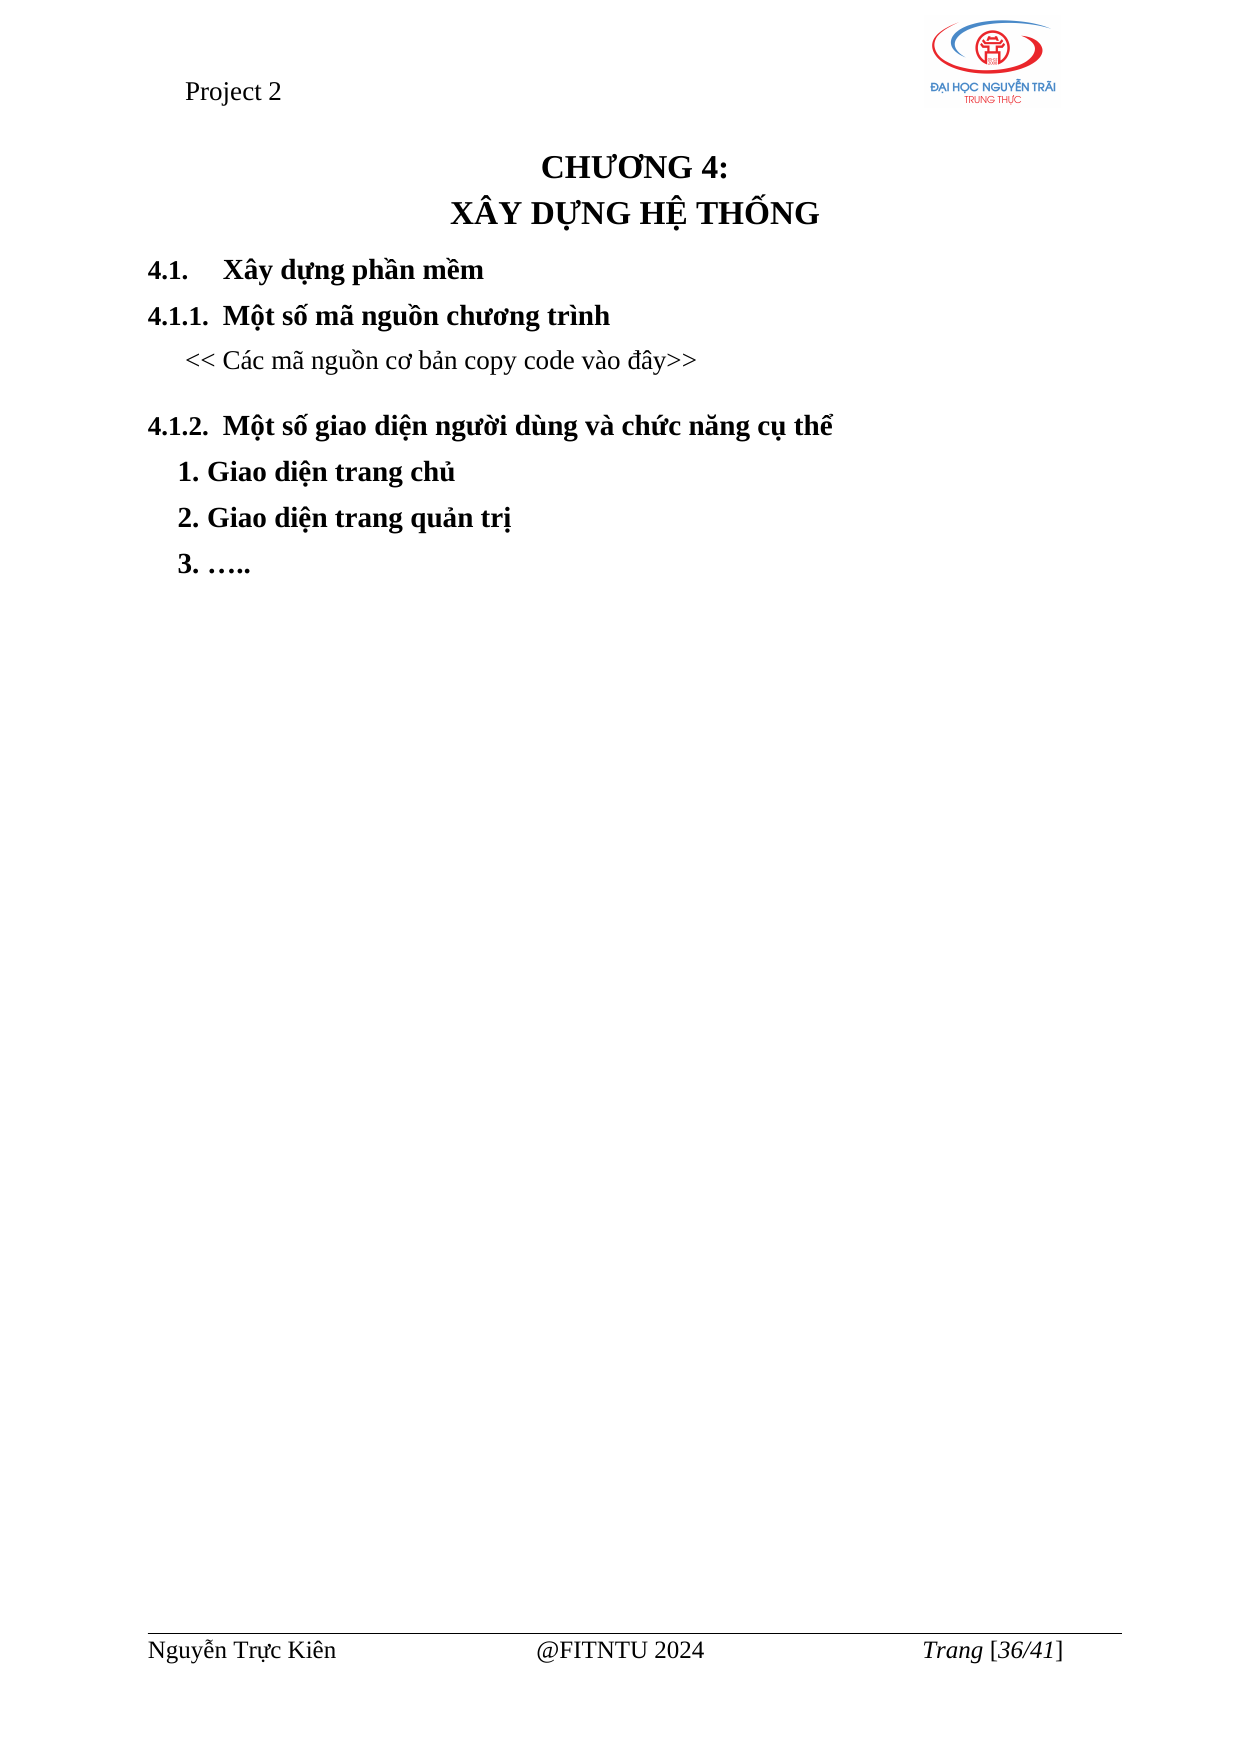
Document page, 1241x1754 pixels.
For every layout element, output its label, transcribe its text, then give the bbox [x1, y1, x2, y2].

subtitle Giao diện trang quản trị [177, 501, 1122, 534]
subtitle Một số giao diện người dùng và chức năng cụ thể [148, 408, 1122, 442]
subtitle Giao diện trang chủ [177, 454, 1122, 488]
subtitle ….. [177, 547, 1122, 580]
subtitle Xây dựng phần mềm [148, 252, 1122, 286]
subtitle CHƯƠNG 4: XÂY DỰNG HỆ THỐNG [148, 148, 1122, 232]
picture [923, 15, 1062, 108]
subtitle Một số mã nguồn chương trình [148, 298, 1122, 332]
text << Các mã nguồn cơ bản copy code vào đây>> [185, 344, 1122, 375]
